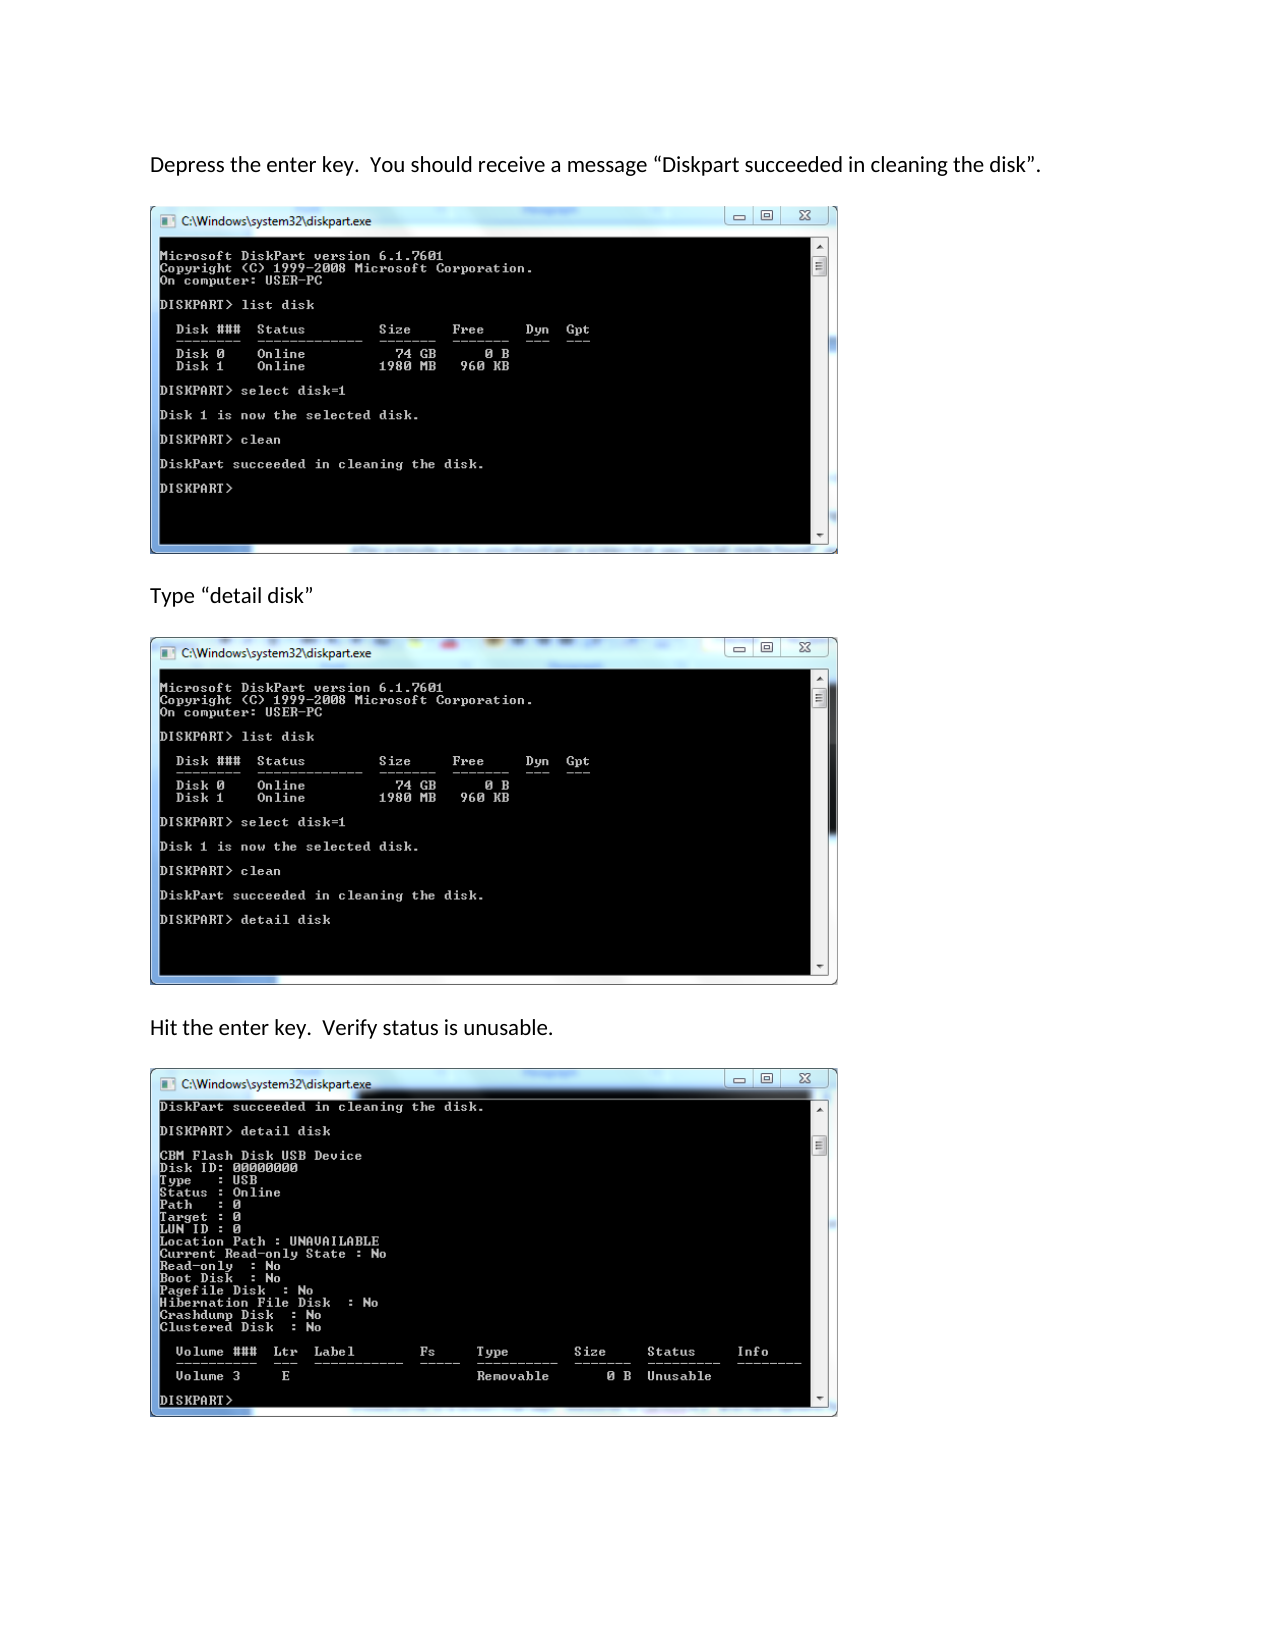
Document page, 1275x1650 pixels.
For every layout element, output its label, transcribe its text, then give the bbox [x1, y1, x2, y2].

text Hit the enter key. Verify status is unusable. [150, 1013, 1125, 1041]
picture [150, 1068, 838, 1417]
text Type “detail disk” [150, 581, 1125, 609]
text Depress the enter key. You should receive a message “Diskpart succeeded in cleaning the disk”. [150, 150, 1125, 178]
picture [150, 206, 838, 554]
picture [150, 637, 838, 985]
